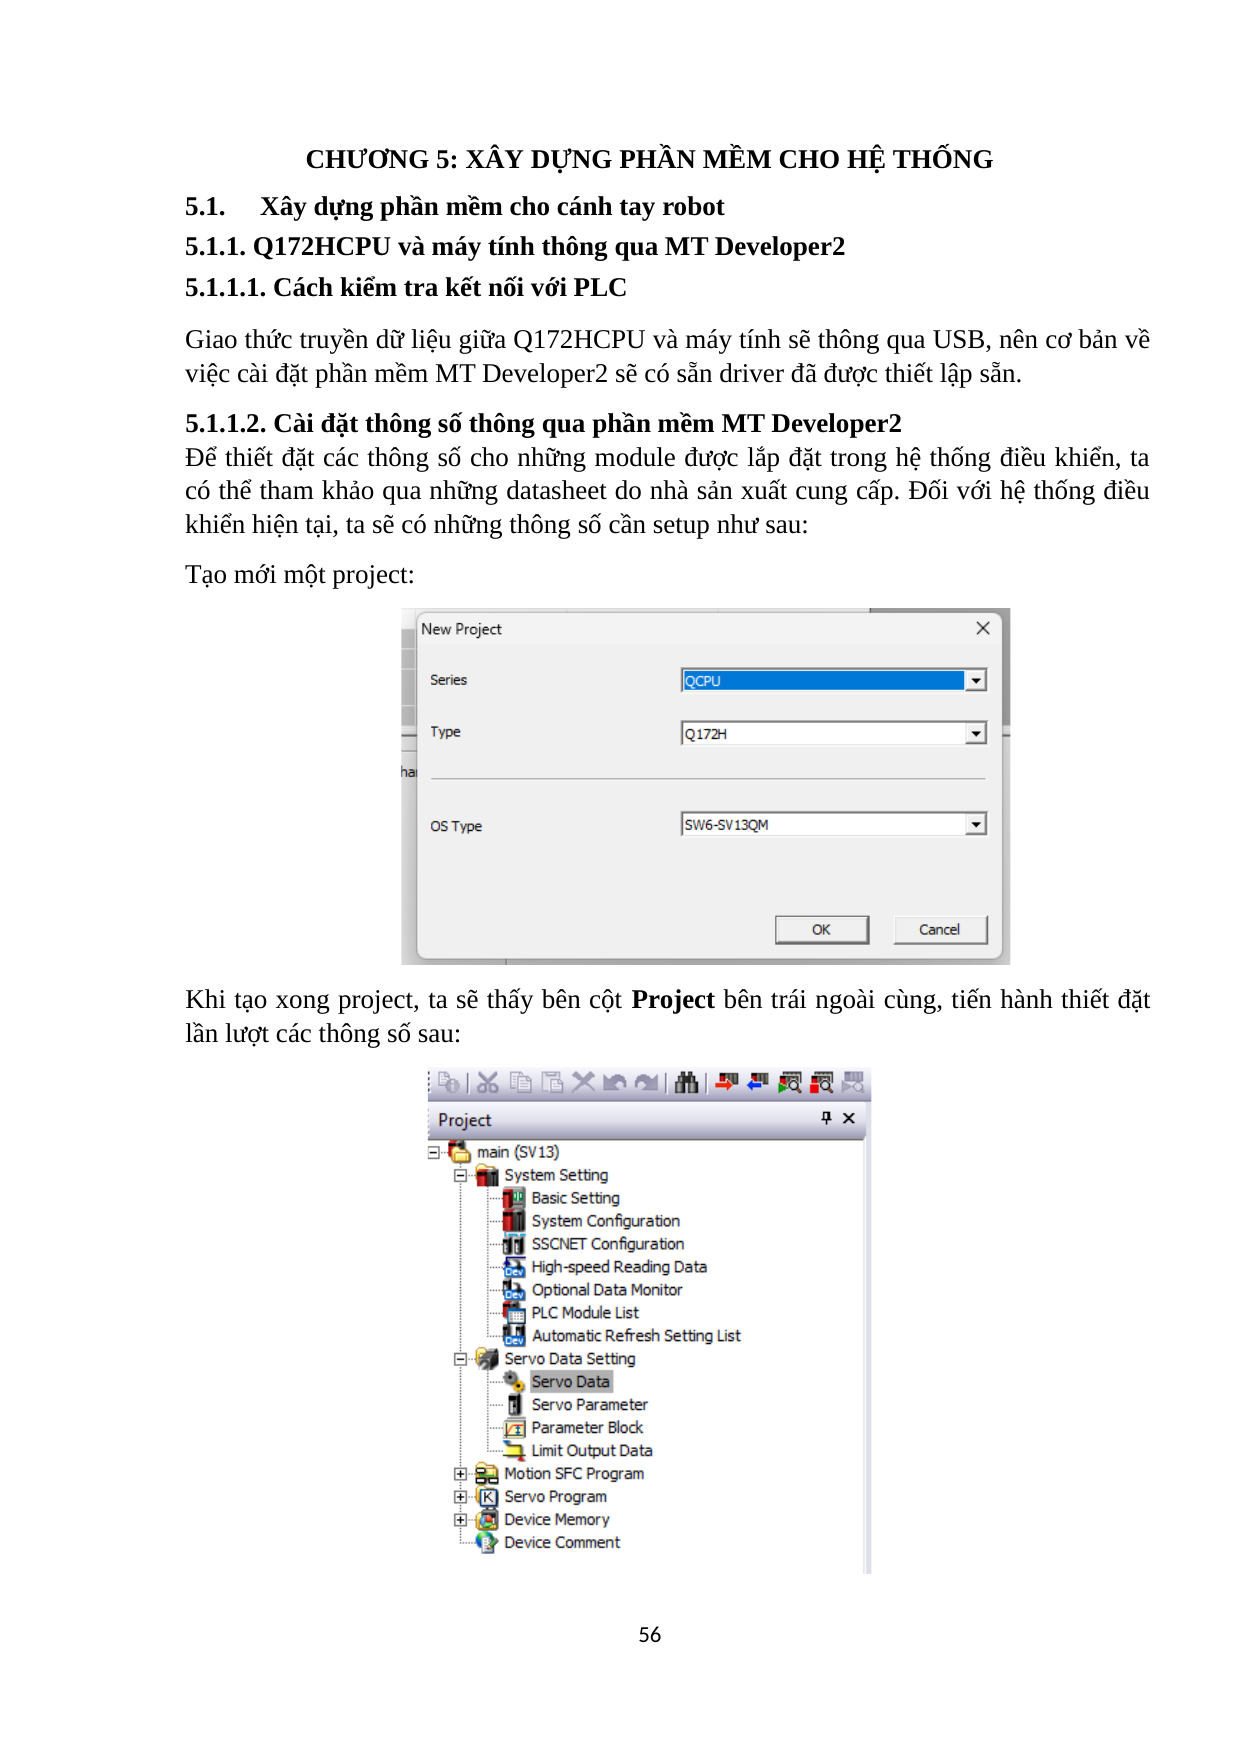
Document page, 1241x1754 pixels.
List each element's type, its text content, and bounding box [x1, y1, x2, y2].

list 5.1. Xây dựng phần mềm cho cánh tay robot [185, 190, 1152, 221]
subtitle CHƯƠNG 5: XÂY DỰNG PHẦN MỀM CHO HỆ THỐNG [148, 143, 1152, 174]
picture [427, 1067, 872, 1574]
text Để thiết đặt các thông số cho những module được lắp đặt trong hệ thống điều khiển, ta có thể tham khảo qua những datasheet do nhà sản xuất cung cấp. Đối với hệ thống điều khiển hiện tại, ta sẽ có những thông số cần setup như sau: [185, 441, 1152, 539]
list 5.1.1. Q172HCPU và máy tính thông qua MT Developer2 [185, 230, 1152, 261]
list 5.1.1.1. Cách kiểm tra kết nối với PLC [185, 271, 1152, 302]
text Giao thức truyền dữ liệu giữa Q172HCPU và máy tính sẽ thông qua USB, nên cơ bản về việc cài đặt phần mềm MT Developer2 sẽ có sẵn driver đã được thiết lập sẵn. [185, 323, 1152, 388]
text Tạo mới một project: [185, 558, 1152, 589]
text Khi tạo xong project, ta sẽ thấy bên cột Project bên trái ngoài cùng, tiến hành thiết đặt lần lượt các thông số sau: [185, 983, 1152, 1048]
picture [401, 608, 1011, 965]
subtitle 5.1.1.2. Cài đặt thông số thông qua phần mềm MT Developer2 [185, 407, 1152, 438]
